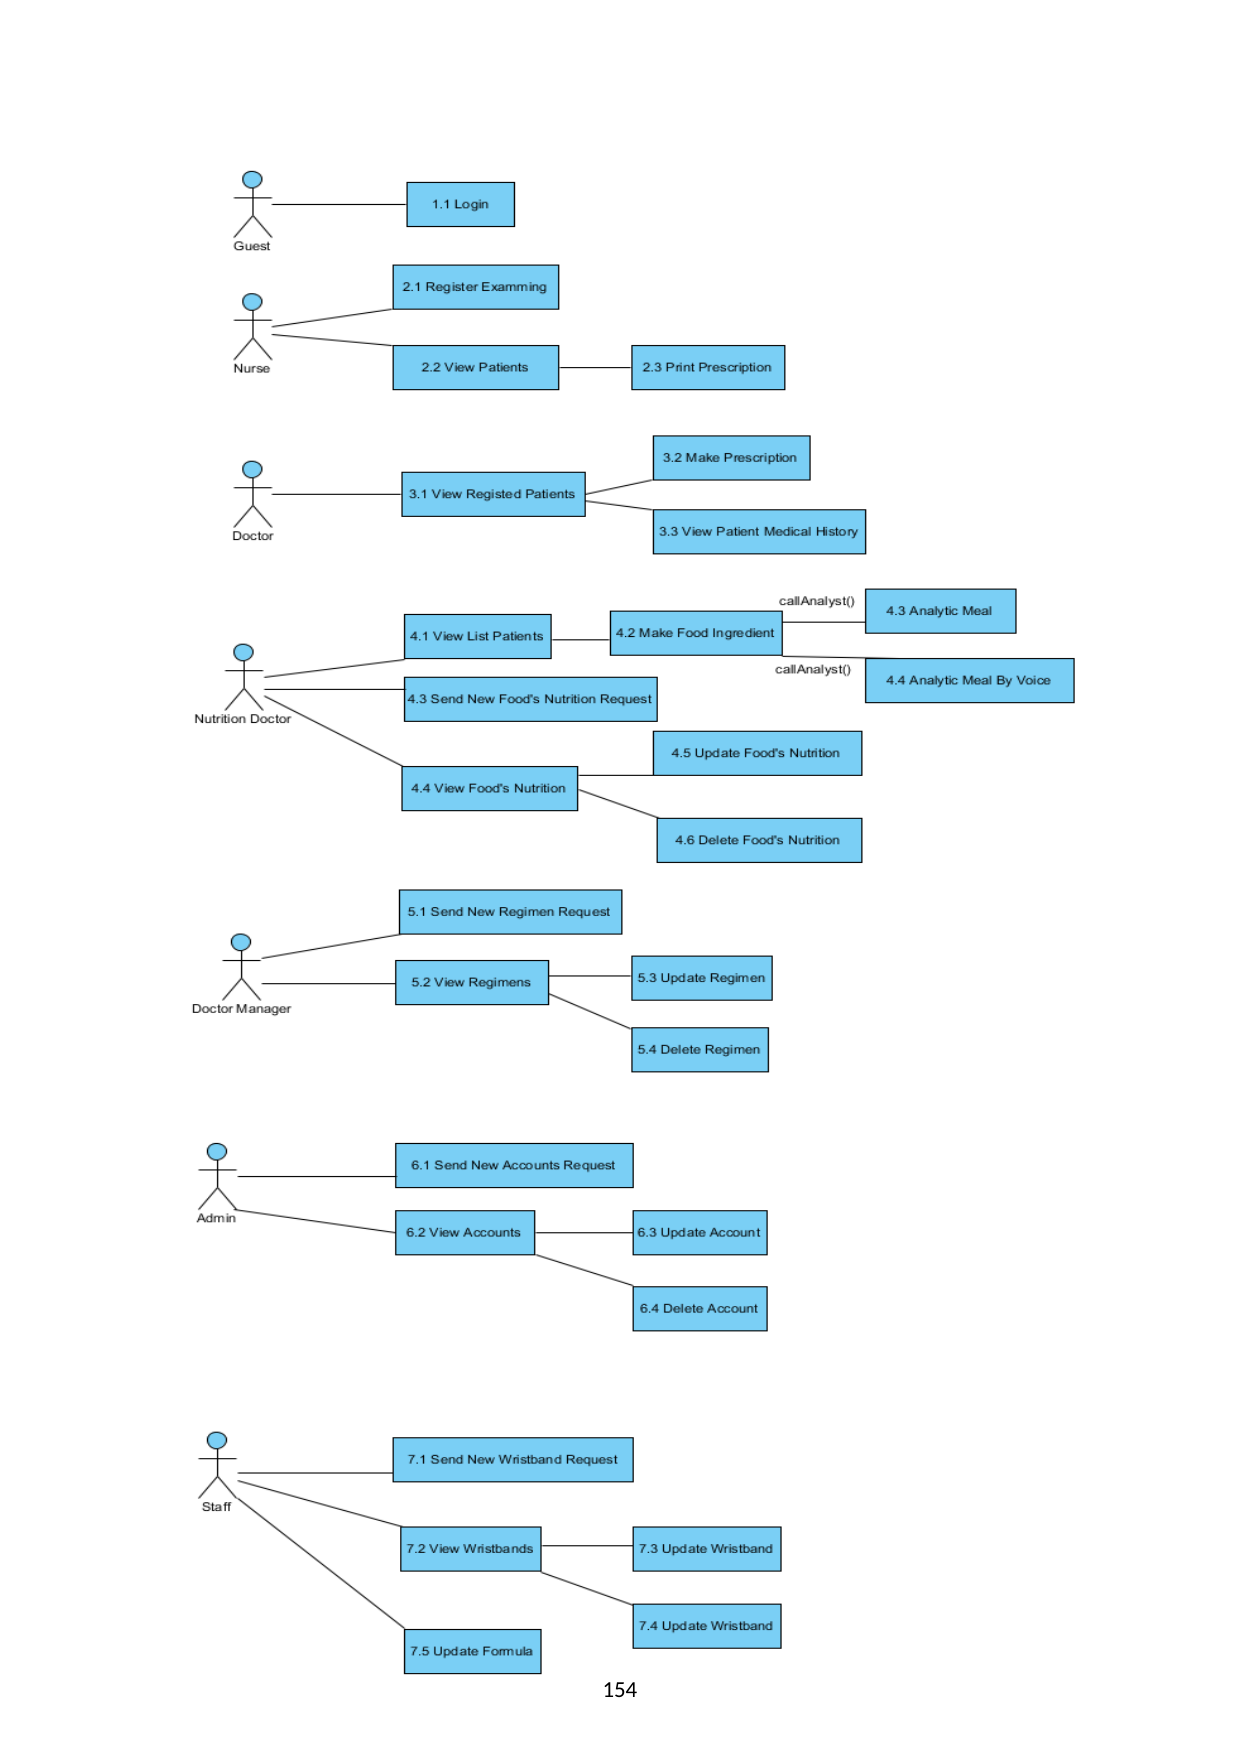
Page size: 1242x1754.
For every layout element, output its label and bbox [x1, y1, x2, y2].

picture [159, 162, 1114, 1676]
